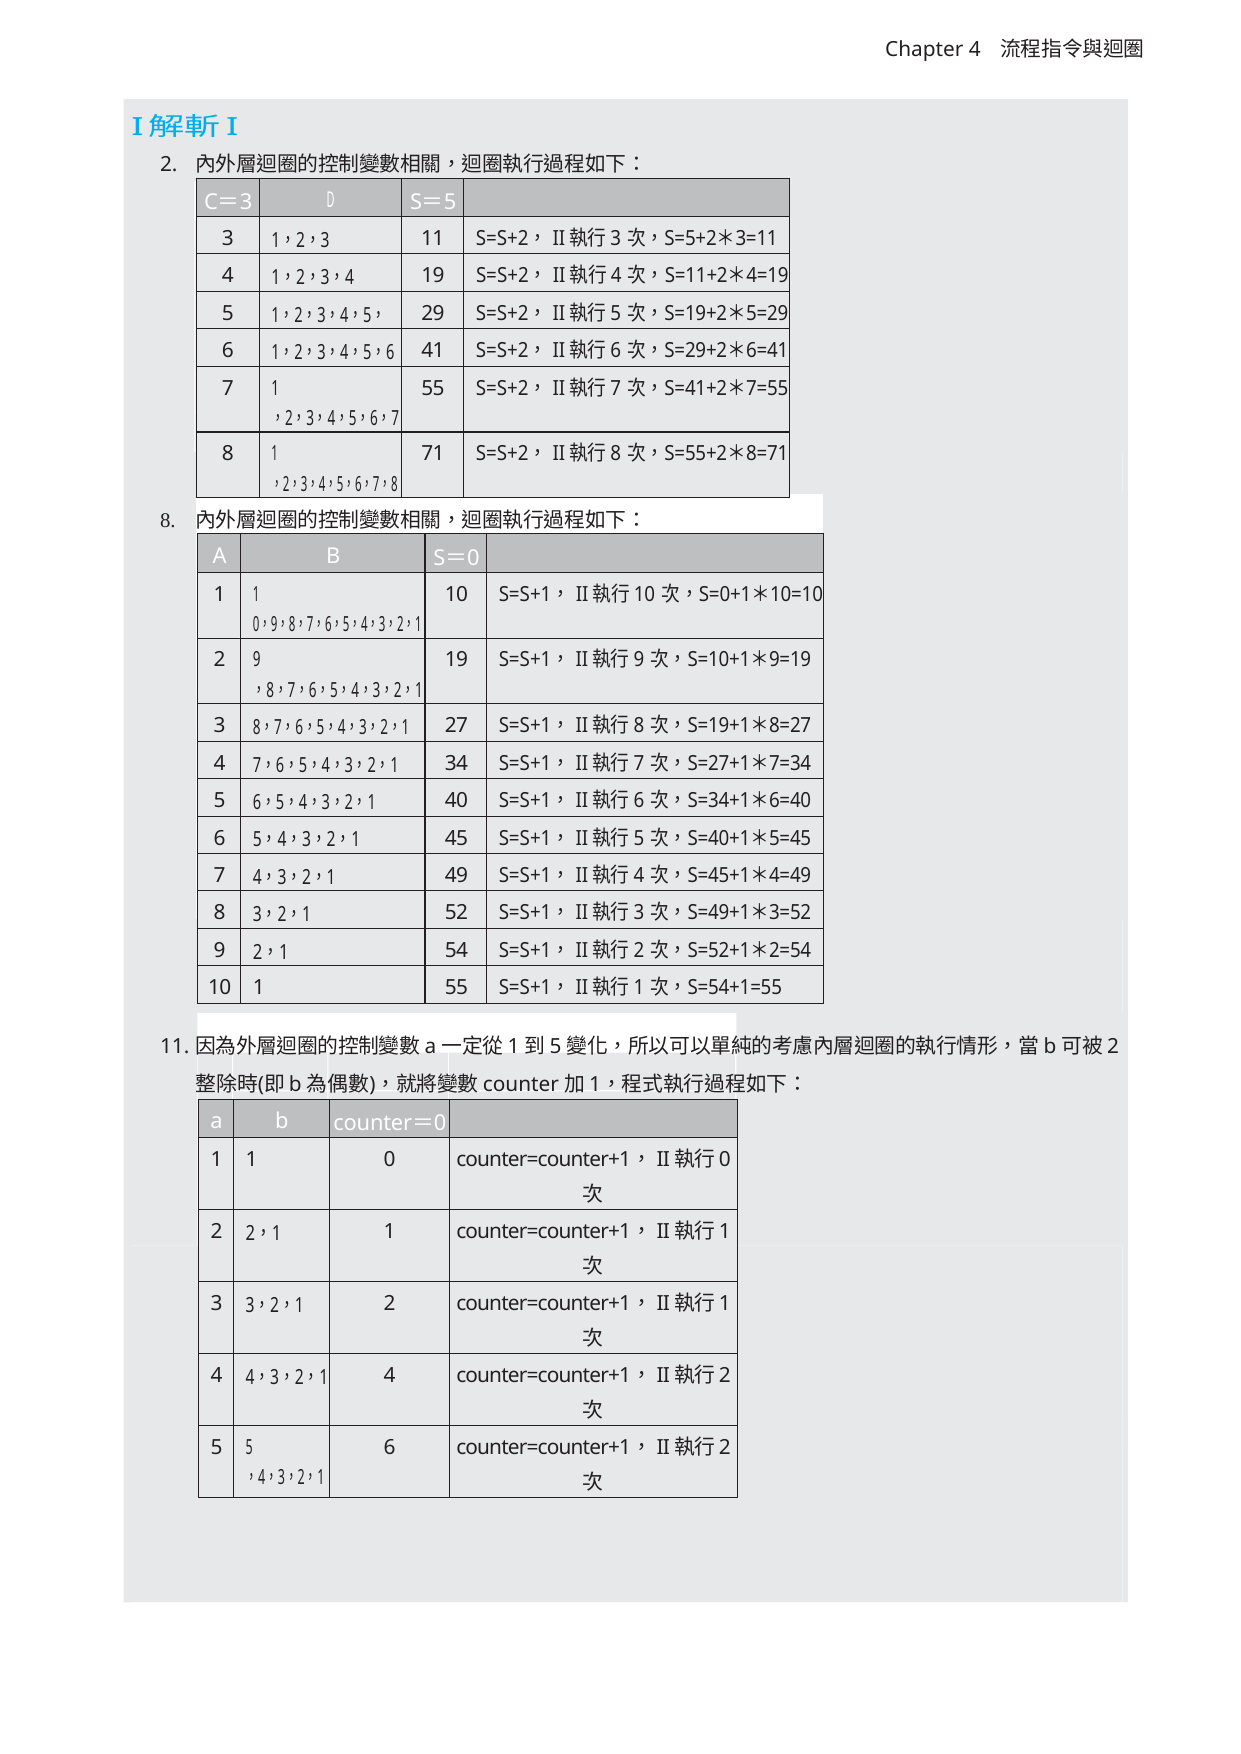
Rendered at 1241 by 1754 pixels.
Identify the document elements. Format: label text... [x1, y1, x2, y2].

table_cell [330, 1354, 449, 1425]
table_cell 54 [426, 929, 486, 965]
table_cell 3，2，1 [241, 891, 424, 928]
table_header B [241, 534, 424, 572]
list 內外層迴圈的控制變數相關，迴圈執行過程如下： [160, 503, 1196, 533]
table_cell 40 [426, 779, 486, 816]
table_cell 1 [234, 1138, 329, 1209]
table_cell 55 [402, 367, 463, 431]
table_cell 3，2，1 [234, 1282, 329, 1353]
table_cell 7 [197, 367, 259, 431]
table_cell 45 [426, 817, 486, 853]
table_cell 7，6，5，4，3，2，1 [241, 742, 424, 778]
table_cell 1 [199, 1138, 233, 1209]
text I解斬I [131, 107, 1196, 143]
table_cell S=S+1， II執行 1 次，S=54+1=55 [487, 966, 823, 1003]
table_header S＝5 [402, 179, 463, 216]
table_cell 5 [198, 779, 240, 816]
table_cell S=S+1， II執行 10 次，S=0+1＊10=10 [487, 573, 823, 637]
table_cell 1 [241, 966, 424, 1003]
table_cell S=S+1， II執行 8 次，S=19+1＊8=27 [487, 704, 823, 741]
table_cell 52 [426, 891, 486, 928]
table_cell 10 [426, 573, 486, 637]
list 內外層迴圈的控制變數相關，迴圈執行過程如下： [160, 147, 1196, 178]
list 因為外層迴圈的控制變數 a 一定從 1 到 5 變化，所以可以單純的考慮內層迴圈的執行情形，當 b 可被 2 [160, 1023, 1196, 1061]
table_cell 6 [198, 817, 240, 853]
table_cell 1 [198, 573, 240, 637]
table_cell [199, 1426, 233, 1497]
table_cell 4，3，2，1 [234, 1354, 329, 1425]
table_cell 8，7，6，5，4，3，2，1 [241, 704, 424, 741]
table_cell 0 [330, 1138, 449, 1209]
table_cell counter=counter+1， II執行 1 次 [450, 1282, 737, 1353]
table_header [450, 1100, 737, 1137]
table_cell 1，2，3，4，5，6，7，8 [260, 433, 401, 497]
table_cell 3 [197, 217, 259, 253]
table_cell 2 [198, 639, 240, 703]
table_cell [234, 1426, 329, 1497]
table_cell 71 [402, 433, 463, 497]
table_cell 1，2，3，4，5，6，7 [260, 367, 401, 431]
table_cell S=S+1， II執行 2 次，S=52+1＊2=54 [487, 929, 823, 965]
table_cell 2，1 [241, 929, 424, 965]
table_header S＝0 [426, 534, 486, 572]
table_cell S=S+1， II執行 4 次，S=45+1＊4=49 [487, 854, 823, 890]
table_cell S=S+2， II執行 3 次，S=5+2＊3=11 [464, 217, 789, 253]
text 整除時(即 b 為偶數)，就將變數 counter 加 1，程式執行過程如下： [195, 1061, 1196, 1099]
table_cell 5，4，3，2，1 [241, 817, 424, 853]
table_cell 55 [426, 966, 486, 1003]
table_cell S=S+1， II執行 9 次，S=10+1＊9=19 [487, 639, 823, 703]
table_cell 4 [197, 254, 259, 291]
table_header a [199, 1100, 233, 1137]
table_cell 19 [402, 254, 463, 291]
table_header [487, 534, 823, 572]
table_header counter＝0 [330, 1100, 449, 1137]
table_cell 9 [198, 929, 240, 965]
table_cell S=S+1， II執行 7 次，S=27+1＊7=34 [487, 742, 823, 778]
table_cell S=S+2， II執行 5 次，S=19+2＊5=29 [464, 292, 789, 328]
table_cell 6 [197, 329, 259, 366]
table_cell S=S+1， II執行 5 次，S=40+1＊5=45 [487, 817, 823, 853]
table_header A [198, 534, 240, 572]
table_cell 1，2，3 [260, 217, 401, 253]
table_header [464, 179, 789, 216]
table_cell 11 [402, 217, 463, 253]
table_cell 41 [402, 329, 463, 366]
table_cell 2，1 [234, 1210, 329, 1281]
table_cell S=S+2， II執行 7 次，S=41+2＊7=55 [464, 367, 789, 431]
table_cell 2 [199, 1210, 233, 1281]
table_cell 1，2，3，4，5， [260, 292, 401, 328]
table_cell 4，3，2，1 [241, 854, 424, 890]
table_cell 1，2，3，4 [260, 254, 401, 291]
table_cell counter=counter+1， II執行 1 次 [450, 1210, 737, 1281]
table_cell 49 [426, 854, 486, 890]
table_cell counter=counter+1， II執行 0 次 [450, 1138, 737, 1209]
table_header D [260, 179, 401, 216]
table_cell S=S+2， II執行 8 次，S=55+2＊8=71 [464, 433, 789, 497]
table_cell 7 [198, 854, 240, 890]
table_cell 9，8，7，6，5，4，3，2，1 [241, 639, 424, 703]
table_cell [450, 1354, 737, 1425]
table_cell 8 [197, 433, 259, 497]
table_cell 2 [330, 1282, 449, 1353]
text Chapter 4 流程指令與迴圏 [0, 32, 1145, 63]
table_header b [234, 1100, 329, 1137]
table_cell 5 [197, 292, 259, 328]
table_cell 1，2，3，4，5，6 [260, 329, 401, 366]
table_cell 10 [198, 966, 240, 1003]
table_cell 3 [198, 704, 240, 741]
table_cell 6，5，4，3，2，1 [241, 779, 424, 816]
table_cell 8 [198, 891, 240, 928]
table_cell 34 [426, 742, 486, 778]
table_cell S=S+2， II執行 4 次，S=11+2＊4=19 [464, 254, 789, 291]
table_cell S=S+1， II執行 6 次，S=34+1＊6=40 [487, 779, 823, 816]
table_header C＝3 [197, 179, 259, 216]
table_cell S=S+1， II執行 3 次，S=49+1＊3=52 [487, 891, 823, 928]
table_cell 10，9，8，7，6，5，4，3，2，1 [241, 573, 424, 637]
table_cell S=S+2， II執行 6 次，S=29+2＊6=41 [464, 329, 789, 366]
table_cell 4 [198, 742, 240, 778]
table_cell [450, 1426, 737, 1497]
table_cell 1 [330, 1210, 449, 1281]
table_cell 3 [199, 1282, 233, 1353]
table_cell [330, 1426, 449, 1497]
table_cell 27 [426, 704, 486, 741]
table_cell 29 [402, 292, 463, 328]
table_cell 4 [199, 1354, 233, 1425]
table_cell 19 [426, 639, 486, 703]
